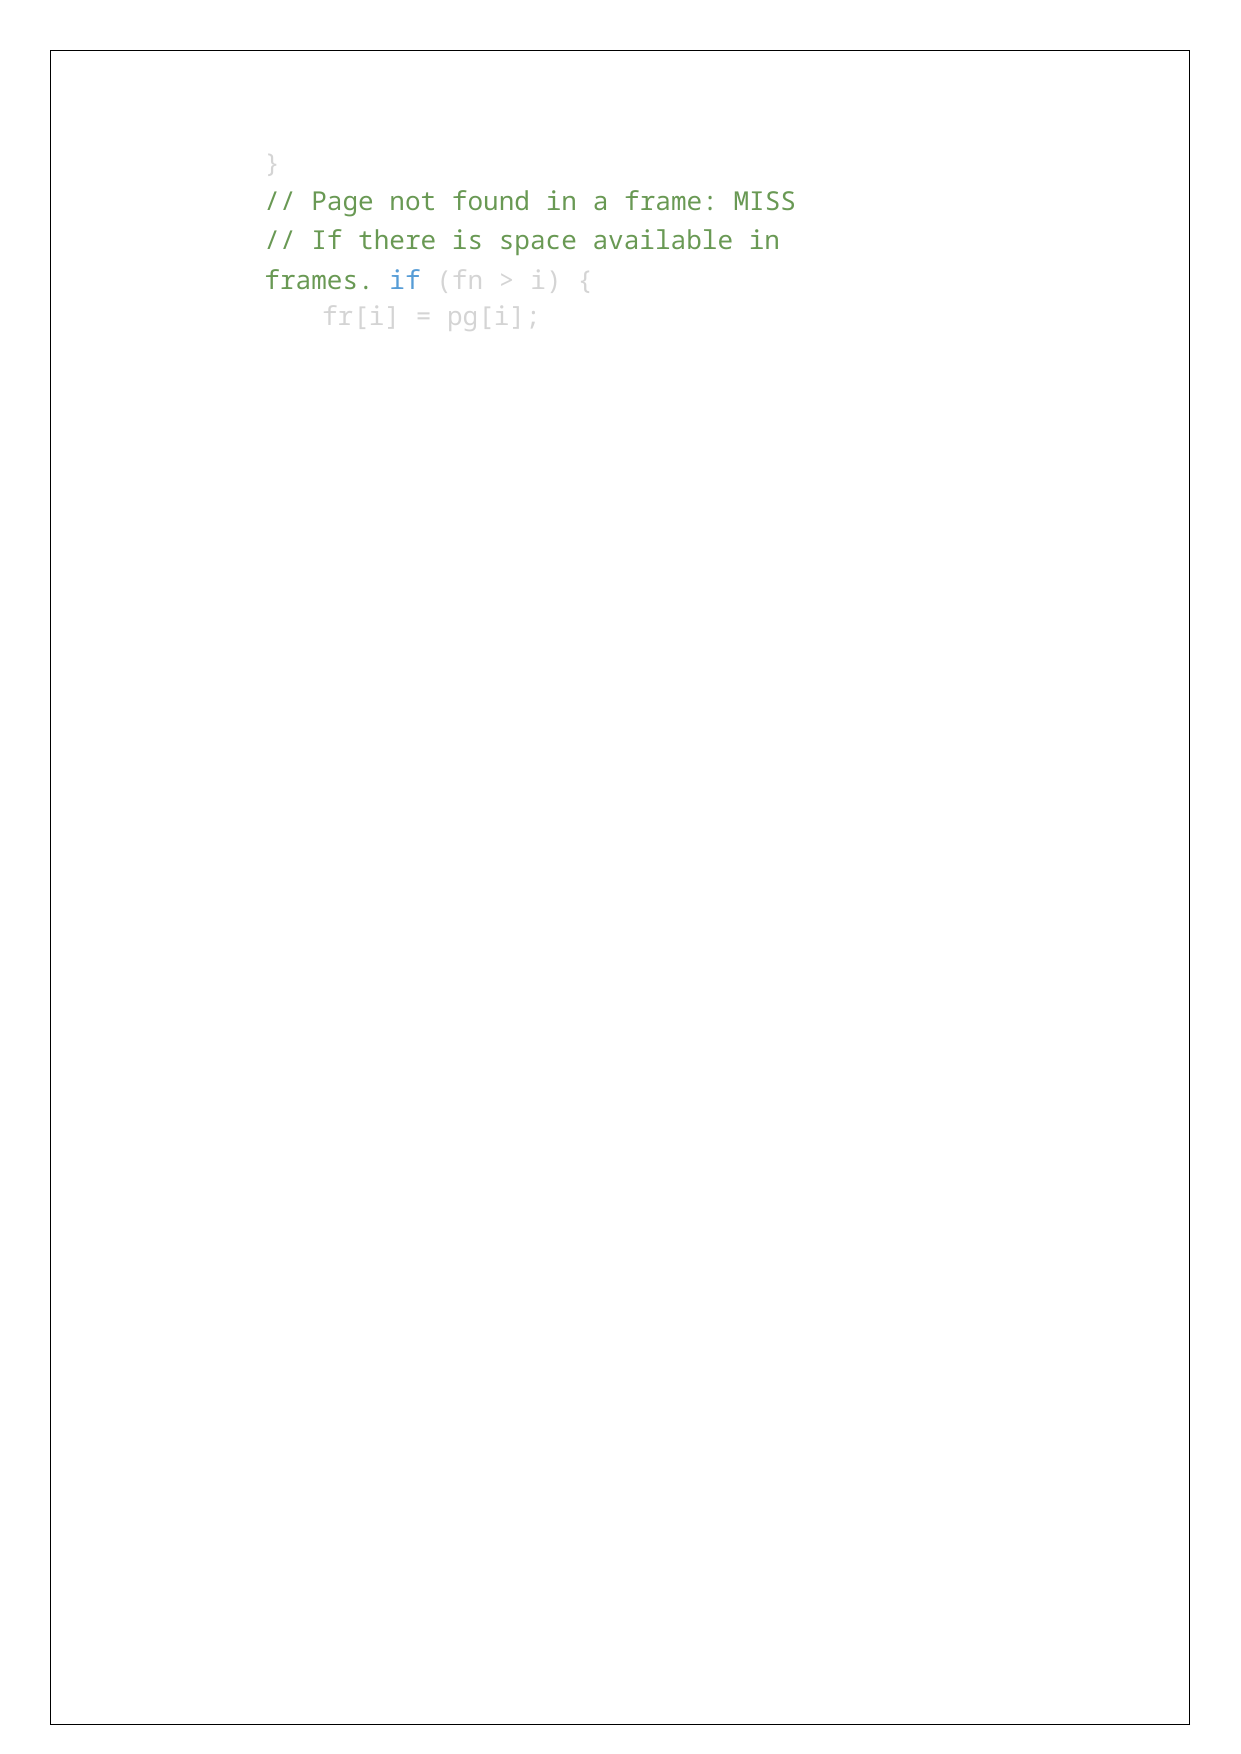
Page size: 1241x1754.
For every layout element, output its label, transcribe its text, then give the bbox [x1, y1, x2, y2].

text // If there is space available in frames. if (fn > i) { [264, 221, 853, 297]
subtitle // Page not found in a frame: MISS [264, 182, 1153, 218]
text fr[i] = pg[i]; [322, 302, 1153, 332]
text } [264, 148, 1153, 178]
